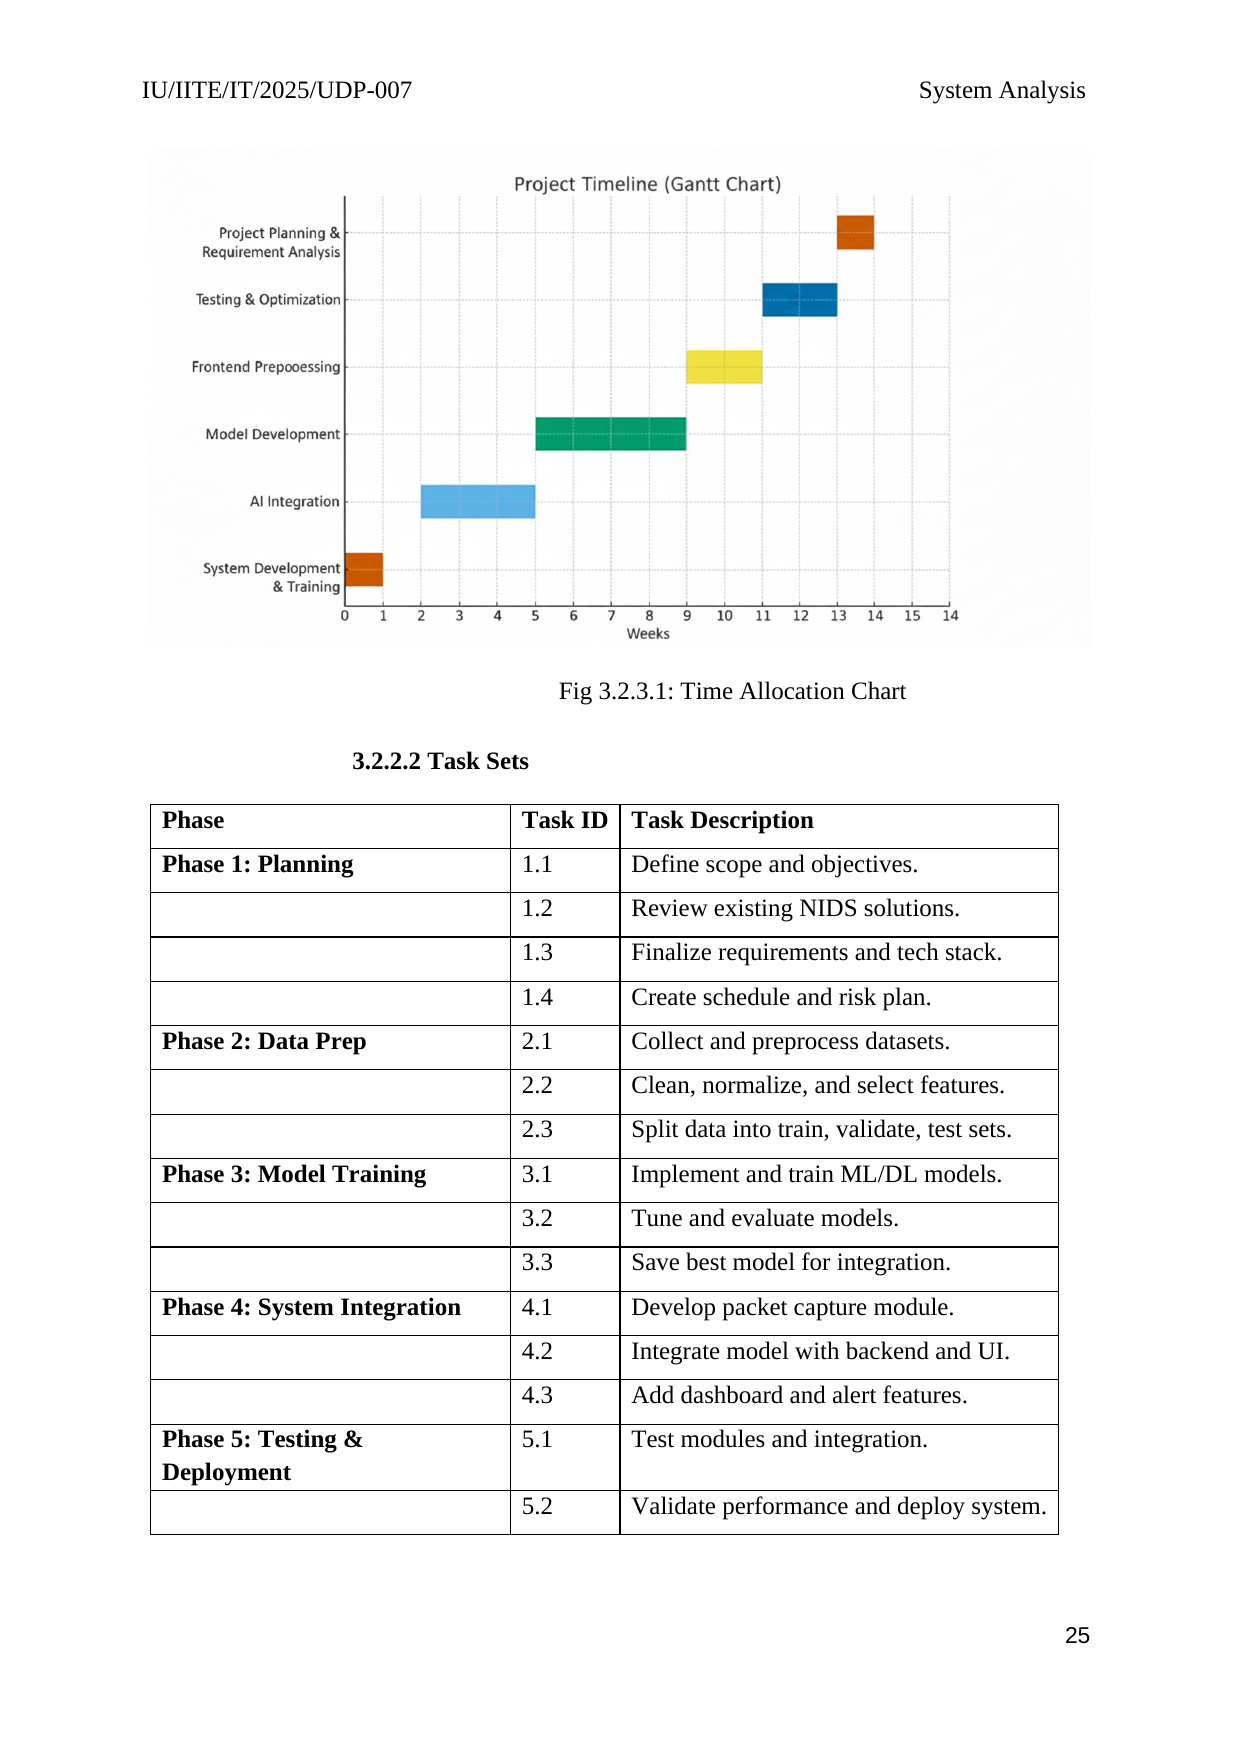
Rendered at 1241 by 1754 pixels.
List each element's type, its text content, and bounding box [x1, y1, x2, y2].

table_cell Define scope and objectives. [621, 849, 1058, 892]
table_cell Review existing NIDS solutions. [621, 893, 1058, 936]
table_cell 4.2 [511, 1336, 619, 1379]
table_cell 2.2 [511, 1070, 619, 1113]
text 3.2.2.2 Task Sets [352, 746, 1090, 775]
picture [150, 150, 1091, 648]
table_header Phase [151, 805, 510, 848]
table_cell Integrate model with backend and UI. [621, 1336, 1058, 1379]
table_cell Phase 3: Model Training [151, 1159, 510, 1202]
table_cell Phase 2: Data Prep [151, 1026, 510, 1069]
table_cell 2.1 [511, 1026, 619, 1069]
table_cell [151, 1115, 510, 1158]
table_cell 5.1 [511, 1425, 619, 1490]
table_cell Develop packet capture module. [621, 1292, 1058, 1335]
table_header Task ID [511, 805, 619, 848]
table_cell Validate performance and deploy system. [621, 1491, 1058, 1534]
table_header Task Description [621, 805, 1058, 848]
text Fig 3.2.3.1: Time Allocation Chart [225, 676, 1090, 705]
table_cell 3.2 [511, 1203, 619, 1246]
table_cell 4.1 [511, 1292, 619, 1335]
table_cell 4.3 [511, 1380, 619, 1423]
table_cell 1.4 [511, 982, 619, 1025]
table_cell 1.3 [511, 938, 619, 981]
table_cell Clean, normalize, and select features. [621, 1070, 1058, 1113]
table_cell 3.3 [511, 1248, 619, 1291]
table_cell 3.1 [511, 1159, 619, 1202]
table_cell Phase 1: Planning [151, 849, 510, 892]
table_cell [151, 938, 510, 981]
table_cell Add dashboard and alert features. [621, 1380, 1058, 1423]
table_cell [151, 982, 510, 1025]
table_cell [151, 1248, 510, 1291]
table_cell Finalize requirements and tech stack. [621, 938, 1058, 981]
table_cell [151, 1491, 510, 1534]
table_cell 5.2 [511, 1491, 619, 1534]
table_cell [151, 893, 510, 936]
table_cell Split data into train, validate, test sets. [621, 1115, 1058, 1158]
table_cell Test modules and integration. [621, 1425, 1058, 1490]
table_cell Phase 5: Testing & Deployment [151, 1425, 510, 1490]
table_cell [151, 1380, 510, 1423]
table_cell Implement and train ML/DL models. [621, 1159, 1058, 1202]
table_cell 2.3 [511, 1115, 619, 1158]
table_cell [151, 1203, 510, 1246]
table_cell 1.2 [511, 893, 619, 936]
table_cell Tune and evaluate models. [621, 1203, 1058, 1246]
table_cell Collect and preprocess datasets. [621, 1026, 1058, 1069]
table_cell [151, 1336, 510, 1379]
table_cell Phase 4: System Integration [151, 1292, 510, 1335]
table_cell [151, 1070, 510, 1113]
table_cell Save best model for integration. [621, 1248, 1058, 1291]
table_cell Create schedule and risk plan. [621, 982, 1058, 1025]
table_cell 1.1 [511, 849, 619, 892]
